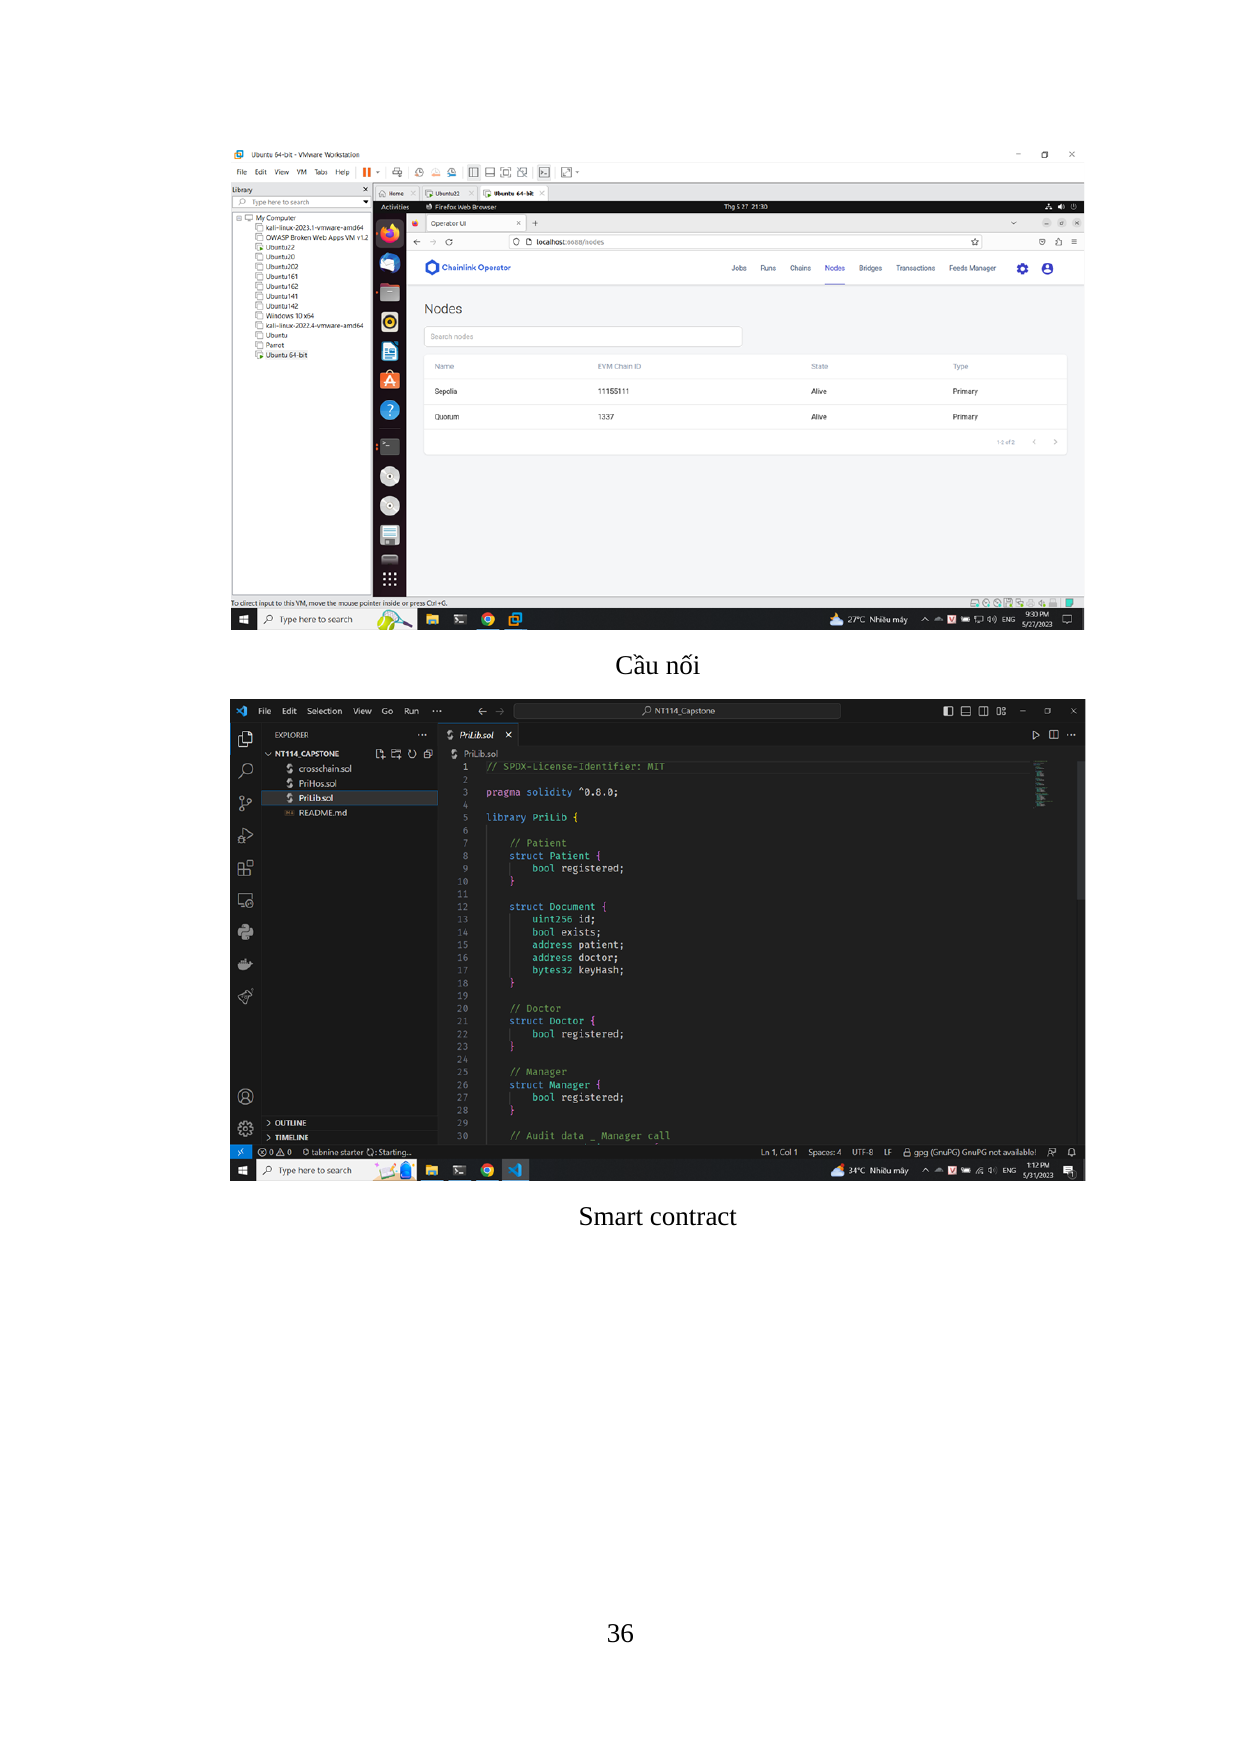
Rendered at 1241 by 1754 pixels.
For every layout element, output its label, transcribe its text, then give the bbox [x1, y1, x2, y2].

picture [231, 150, 1085, 630]
text Cầu nối [225, 649, 1090, 680]
text Smart contract [225, 1199, 1090, 1231]
picture [230, 699, 1086, 1181]
